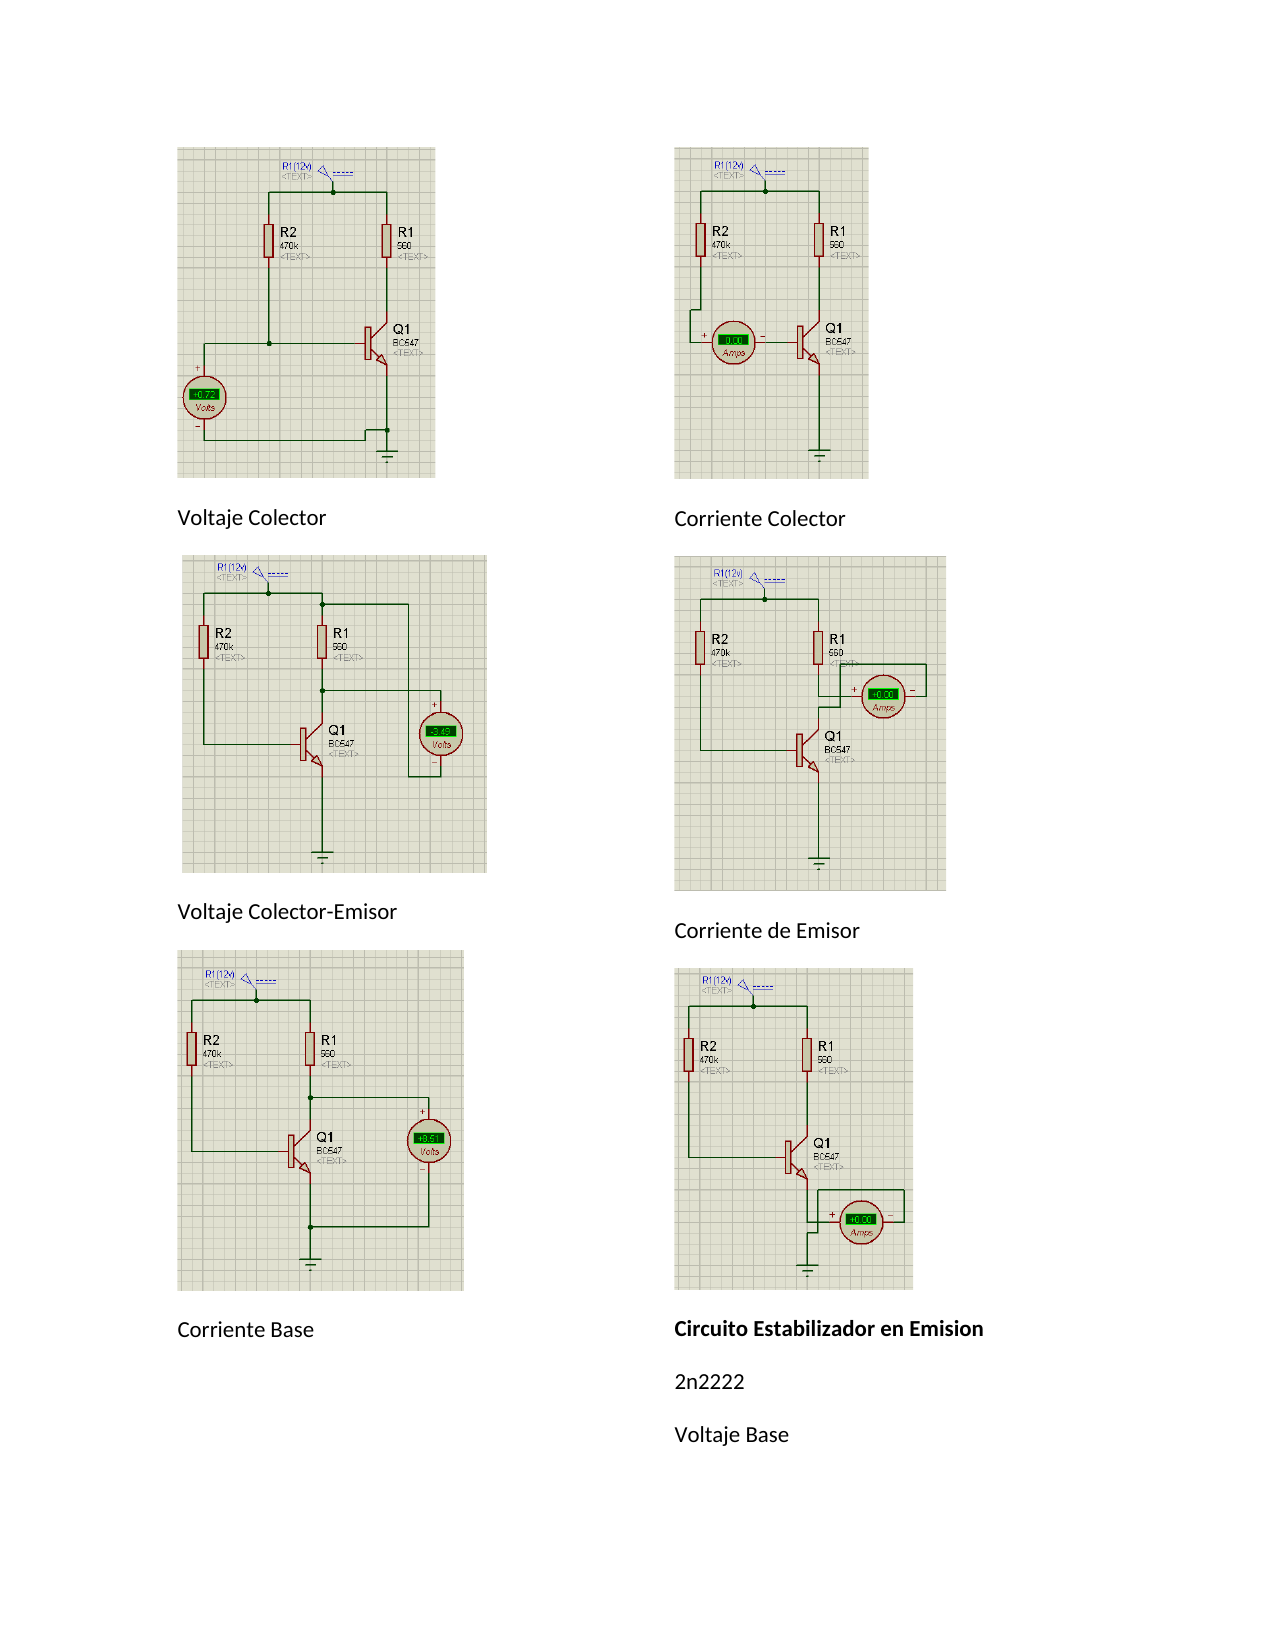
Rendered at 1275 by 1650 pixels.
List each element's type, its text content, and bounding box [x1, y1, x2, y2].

picture [674, 147, 869, 479]
text Corriente Colector [674, 504, 1098, 532]
text Voltaje Colector-Emisor [177, 897, 601, 925]
picture [674, 556, 947, 891]
picture [177, 950, 464, 1291]
text Corriente Base [177, 1315, 601, 1343]
text Corriente de Emisor [674, 916, 1098, 944]
text Voltaje Base [674, 1420, 1098, 1448]
picture [177, 147, 436, 478]
picture [674, 968, 914, 1290]
picture [182, 555, 487, 873]
text Circuito Estabilizador en Emision [674, 1314, 1098, 1342]
text 2n2222 [674, 1367, 1098, 1395]
text Voltaje Colector [177, 503, 601, 531]
